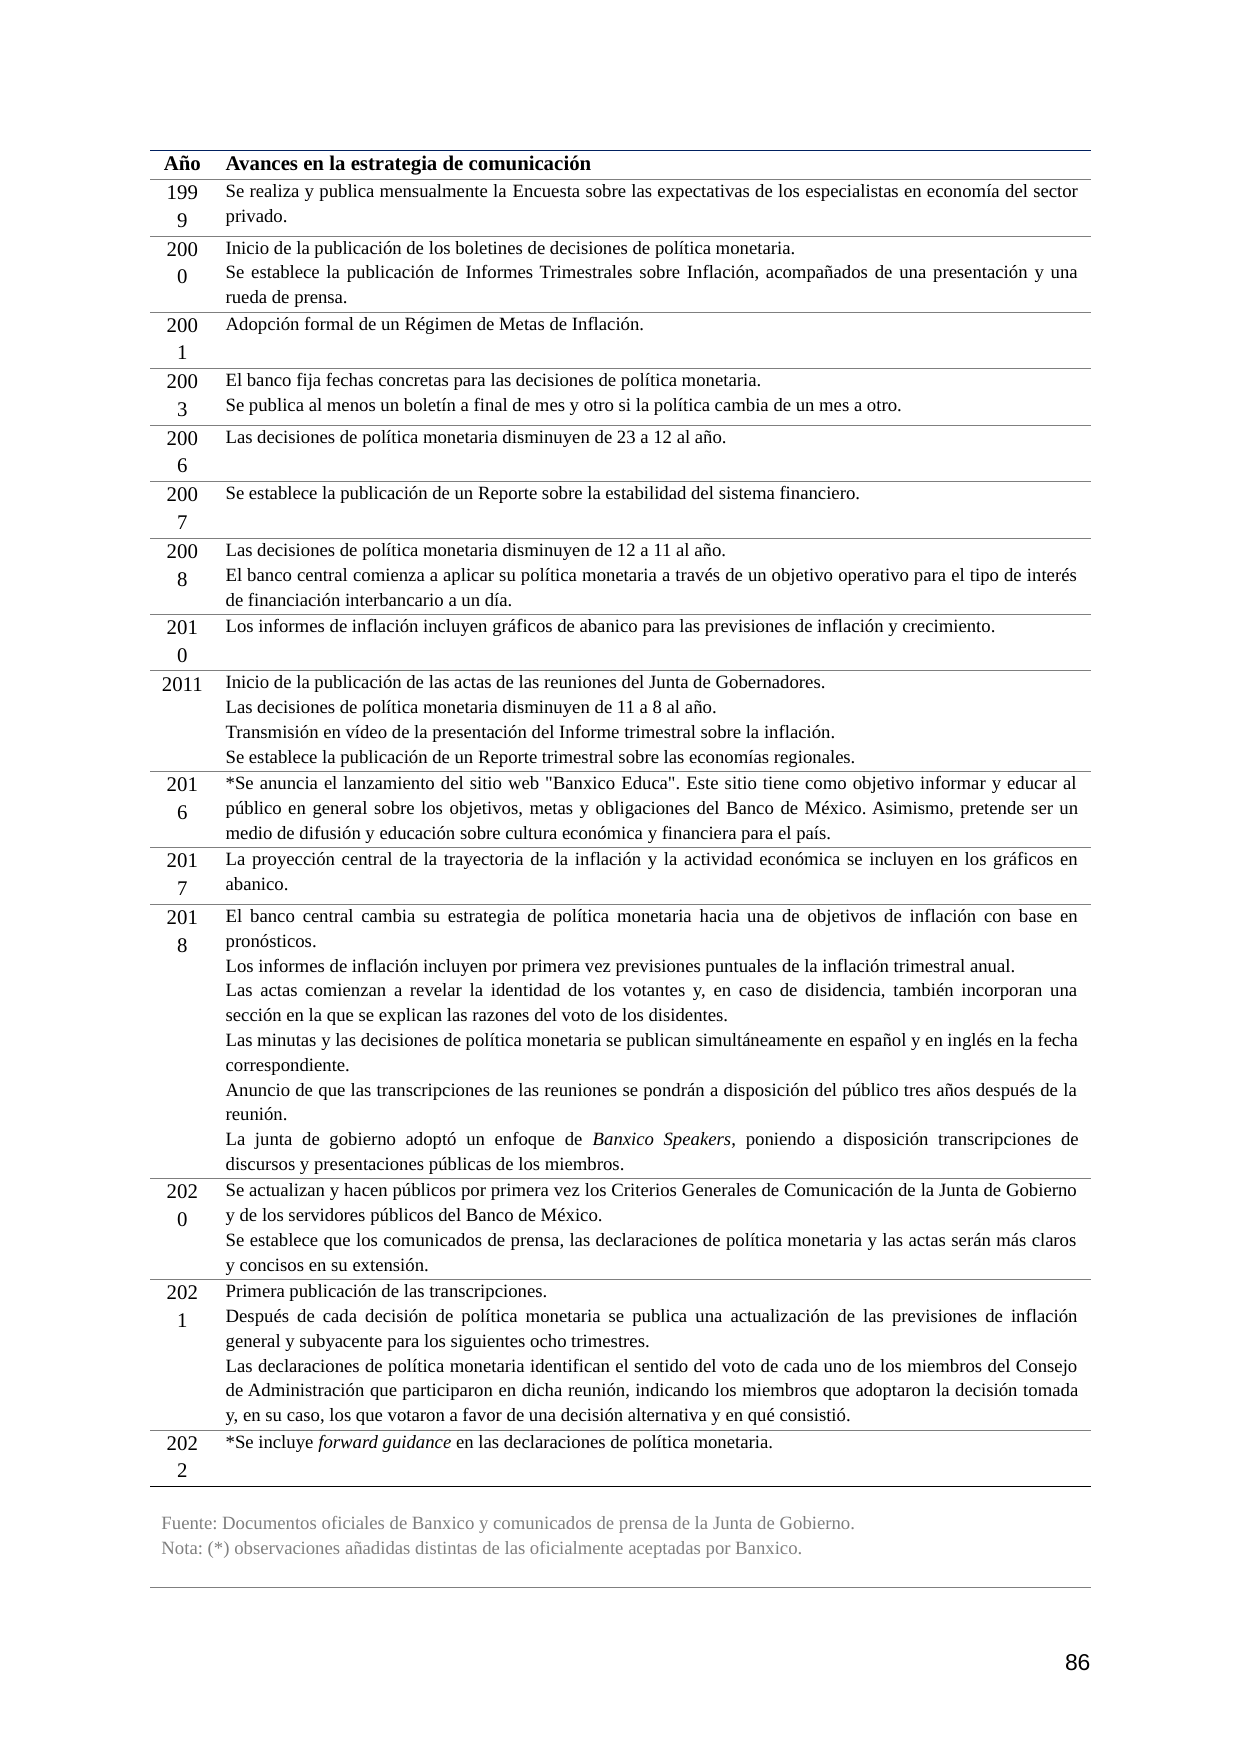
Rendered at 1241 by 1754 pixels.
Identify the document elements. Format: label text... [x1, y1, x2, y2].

table_cell 2022 [150, 1431, 214, 1486]
table_cell *Se anuncia el lanzamiento del sitio web "Banxico Educa". Este sitio tiene como objetivo informar y educar al público en general sobre los objetivos, metas y obligaciones del Banco de México. Asimismo, pretende ser un medio de difusión y educación sobre cultura económica y financiera para el país. [214, 772, 1091, 847]
table_cell 1999 [150, 180, 214, 236]
table_cell *Se incluye forward guidance en las declaraciones de política monetaria. [214, 1431, 1091, 1486]
table_cell Se establece la publicación de un Reporte sobre la estabilidad del sistema financiero. [214, 482, 1091, 538]
table_cell Las decisiones de política monetaria disminuyen de 12 a 11 al año. El banco central comienza a aplicar su política monetaria a través de un objetivo operativo para el tipo de interés de financiación interbancario a un día. [214, 539, 1091, 614]
table_cell Inicio de la publicación de los boletines de decisiones de política monetaria. Se establece la publicación de Informes Trimestrales sobre Inflación, acompañados de una presentación y una rueda de prensa. [214, 237, 1091, 312]
table_cell 2000 [150, 237, 214, 312]
table_cell 2011 [150, 671, 214, 771]
table_cell 2017 [150, 848, 214, 904]
table_cell Los informes de inflación incluyen gráficos de abanico para las previsiones de inflación y crecimiento. [214, 615, 1091, 670]
table_cell 2001 [150, 313, 214, 368]
table_cell Inicio de la publicación de las actas de las reuniones del Junta de Gobernadores. Las decisiones de política monetaria disminuyen de 11 a 8 al año. Transmisión en vídeo de la presentación del Informe trimestral sobre la inflación. Se establece la publicación de un Reporte trimestral sobre las economías regionales. [214, 671, 1091, 771]
table_cell Se realiza y publica mensualmente la Encuesta sobre las expectativas de los especialistas en economía del sector privado. [214, 180, 1091, 236]
table_cell 2003 [150, 369, 214, 425]
table_cell Fuente: Documentos oficiales de Banxico y comunicados de prensa de la Junta de Gobierno. Nota: (*) observaciones añadidas distintas de las oficialmente aceptadas por Banxico. [150, 1487, 1091, 1587]
table_cell 2006 [150, 426, 214, 481]
table_cell 2018 [150, 905, 214, 1178]
table_cell 2020 [150, 1179, 214, 1279]
table_cell 2016 [150, 772, 214, 847]
table_cell Las decisiones de política monetaria disminuyen de 23 a 12 al año. [214, 426, 1091, 481]
table_cell 2007 [150, 482, 214, 538]
table_cell 2010 [150, 615, 214, 670]
table_cell 2021 [150, 1280, 214, 1429]
table_cell Adopción formal de un Régimen de Metas de Inflación. [214, 313, 1091, 368]
table_cell El banco central cambia su estrategia de política monetaria hacia una de objetivos de inflación con base en pronósticos. Los informes de inflación incluyen por primera vez previsiones puntuales de la inflación trimestral anual. Las actas comienzan a revelar la identidad de los votantes y, en caso de disidencia, también incorporan una sección en la que se explican las razones del voto de los disidentes. Las minutas y las decisiones de política monetaria se publican simultáneamente en español y en inglés en la fecha correspondiente. Anuncio de que las transcripciones de las reuniones se pondrán a disposición del público tres años después de la reunión. La junta de gobierno adoptó un enfoque de Banxico Speakers, poniendo a disposición transcripciones de discursos y presentaciones públicas de los miembros. [214, 905, 1091, 1178]
table_cell El banco fija fechas concretas para las decisiones de política monetaria. Se publica al menos un boletín a final de mes y otro si la política cambia de un mes a otro. [214, 369, 1091, 425]
table_cell Año [150, 151, 214, 179]
table_cell Primera publicación de las transcripciones. Después de cada decisión de política monetaria se publica una actualización de las previsiones de inflación general y subyacente para los siguientes ocho trimestres. Las declaraciones de política monetaria identifican el sentido del voto de cada uno de los miembros del Consejo de Administración que participaron en dicha reunión, indicando los miembros que adoptaron la decisión tomada y, en su caso, los que votaron a favor de una decisión alternativa y en qué consistió. [214, 1280, 1091, 1429]
table_cell La proyección central de la trayectoria de la inflación y la actividad económica se incluyen en los gráficos en abanico. [214, 848, 1091, 904]
table_cell Se actualizan y hacen públicos por primera vez los Criterios Generales de Comunicación de la Junta de Gobierno y de los servidores públicos del Banco de México. Se establece que los comunicados de prensa, las declaraciones de política monetaria y las actas serán más claros y concisos en su extensión. [214, 1179, 1091, 1279]
table_cell Avances en la estrategia de comunicación [214, 151, 1091, 179]
table_cell 2008 [150, 539, 214, 614]
